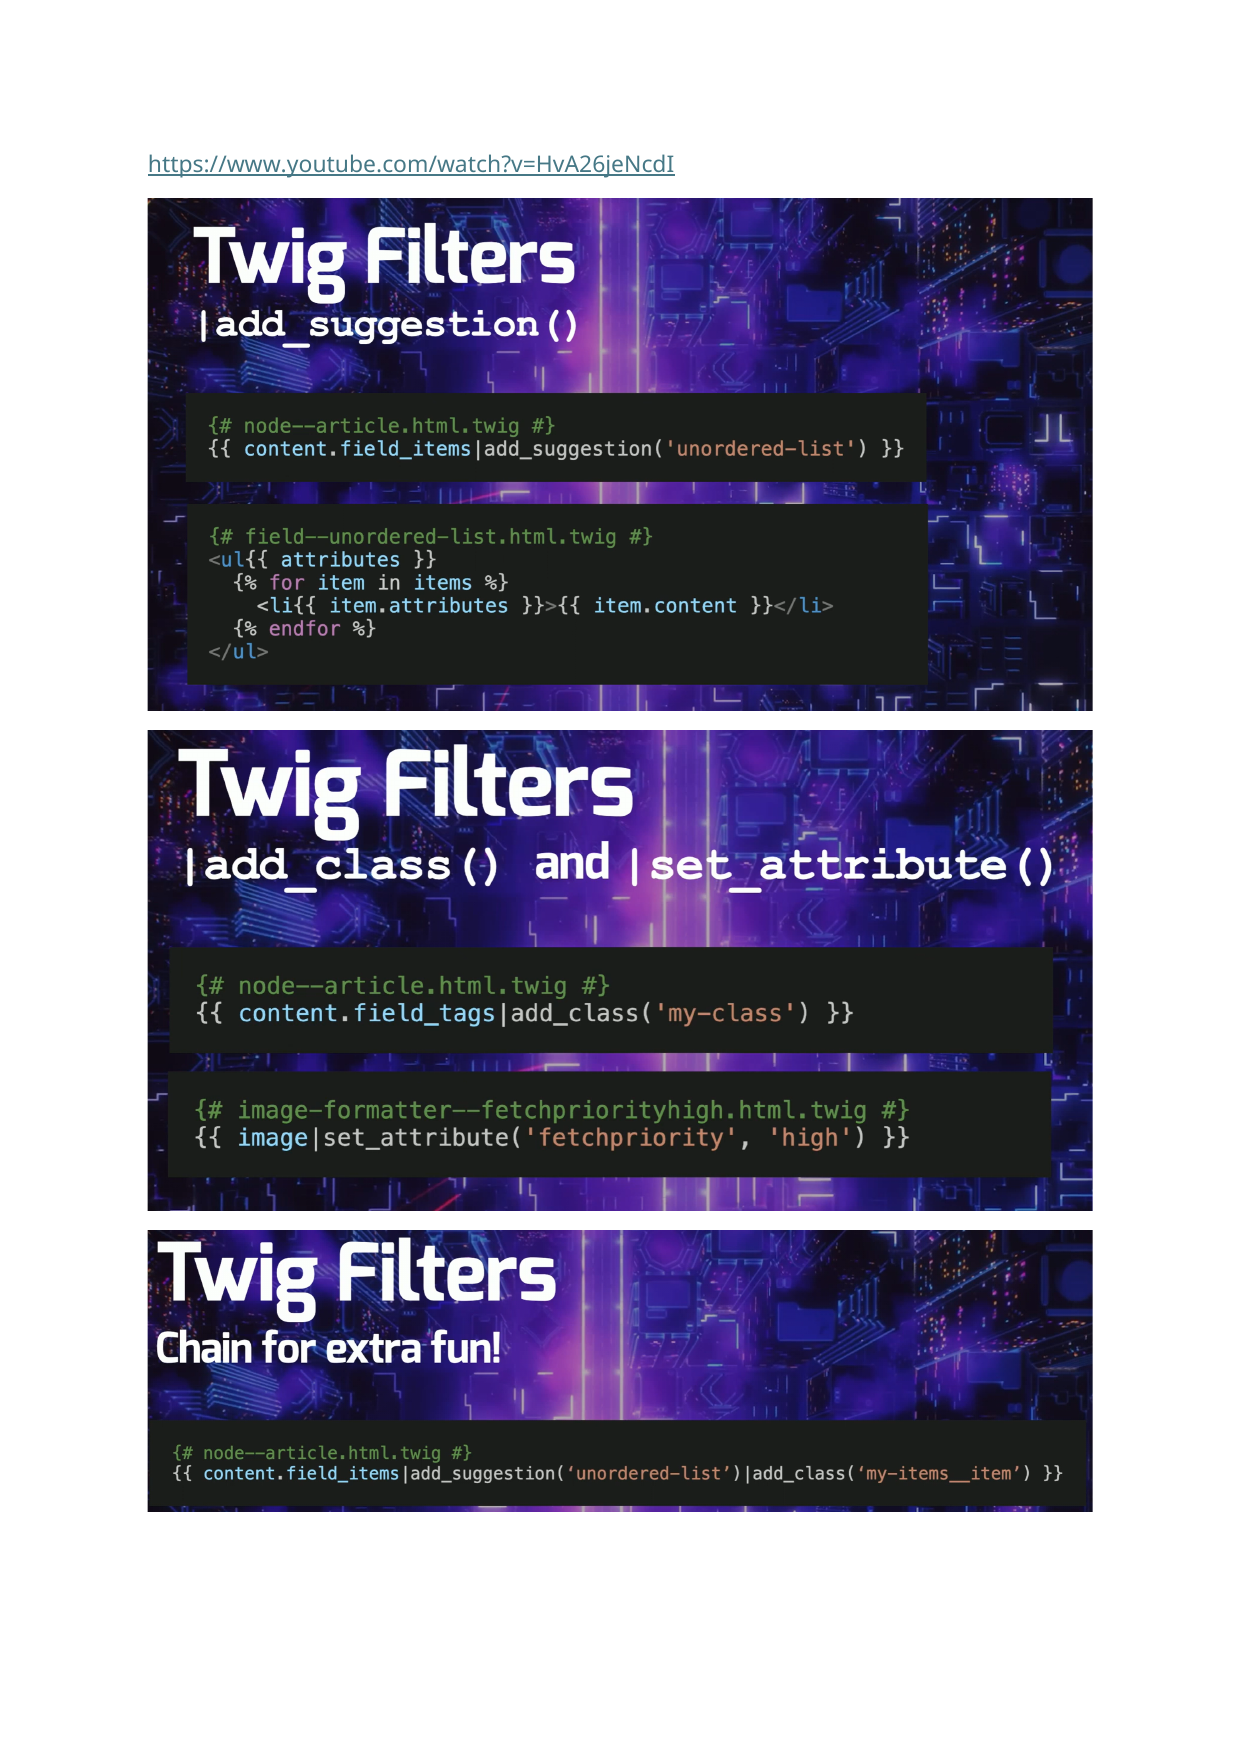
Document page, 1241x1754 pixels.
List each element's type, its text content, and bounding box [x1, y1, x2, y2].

picture [147, 198, 1093, 711]
text https://www.youtube.com/watch?v=HvA26jeNcdI [148, 148, 1093, 179]
picture [147, 730, 1093, 1211]
picture [147, 1230, 1093, 1512]
